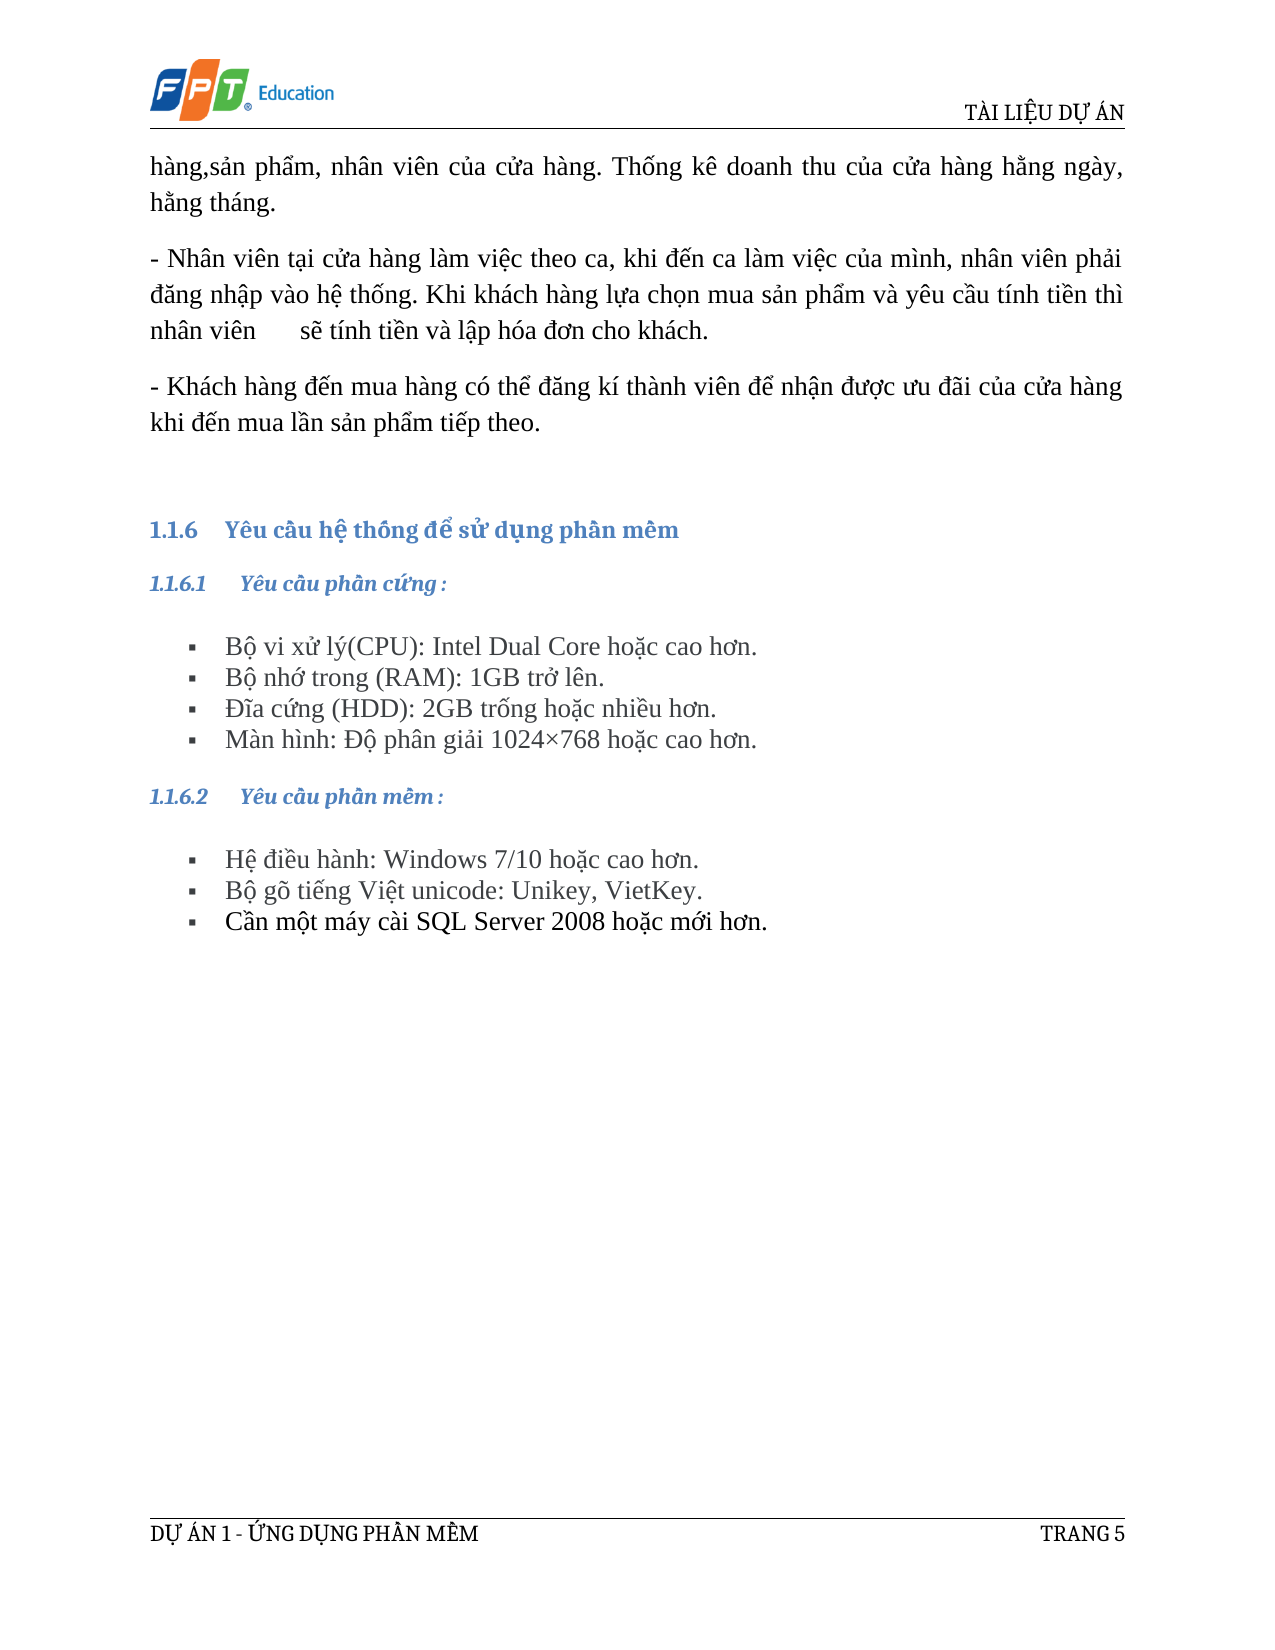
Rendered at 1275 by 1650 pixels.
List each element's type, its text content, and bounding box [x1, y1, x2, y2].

list Bộ nhớ trong (RAM): 1GB trở lên. [187, 661, 1125, 692]
text - Nhân viên tại cửa hàng làm việc theo ca, khi đến ca làm việc của mình, nhân viên phải đăng nhập vào hệ thống. Khi khách hàng lựa chọn mua sản phẩm và yêu cầu tính tiền thì nhân viên sẽ tính tiền và lập hóa đơn cho khách. [150, 242, 1125, 345]
list Hệ điều hành: Windows 7/10 hoặc cao hơn. [187, 843, 1125, 874]
subtitle Yêu cầu phần mềm : [150, 783, 1125, 810]
list Đĩa cứng (HDD): 2GB trống hoặc nhiều hơn. [187, 692, 1125, 723]
text - Khách hàng đến mua hàng có thể đăng kí thành viên để nhận được ưu đãi của cửa hàng khi đến mua lần sản phẩm tiếp theo. [150, 370, 1125, 437]
list Cần một máy cài SQL Server 2008 hoặc mới hơn. [187, 905, 1125, 936]
subtitle Yêu cầu hệ thống để sử dụng phần mềm [150, 516, 1125, 545]
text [150, 150, 1125, 217]
subtitle Yêu cầu phần cứng : [150, 570, 1125, 597]
list Màn hình: Độ phân giải 1024×768 hoặc cao hơn. [187, 723, 1125, 754]
picture [150, 59, 336, 121]
list Bộ vi xử lý(CPU): Intel Dual Core hoặc cao hơn. [187, 630, 1125, 661]
list Bộ gõ tiếng Việt unicode: Unikey, VietKey. [187, 874, 1125, 905]
